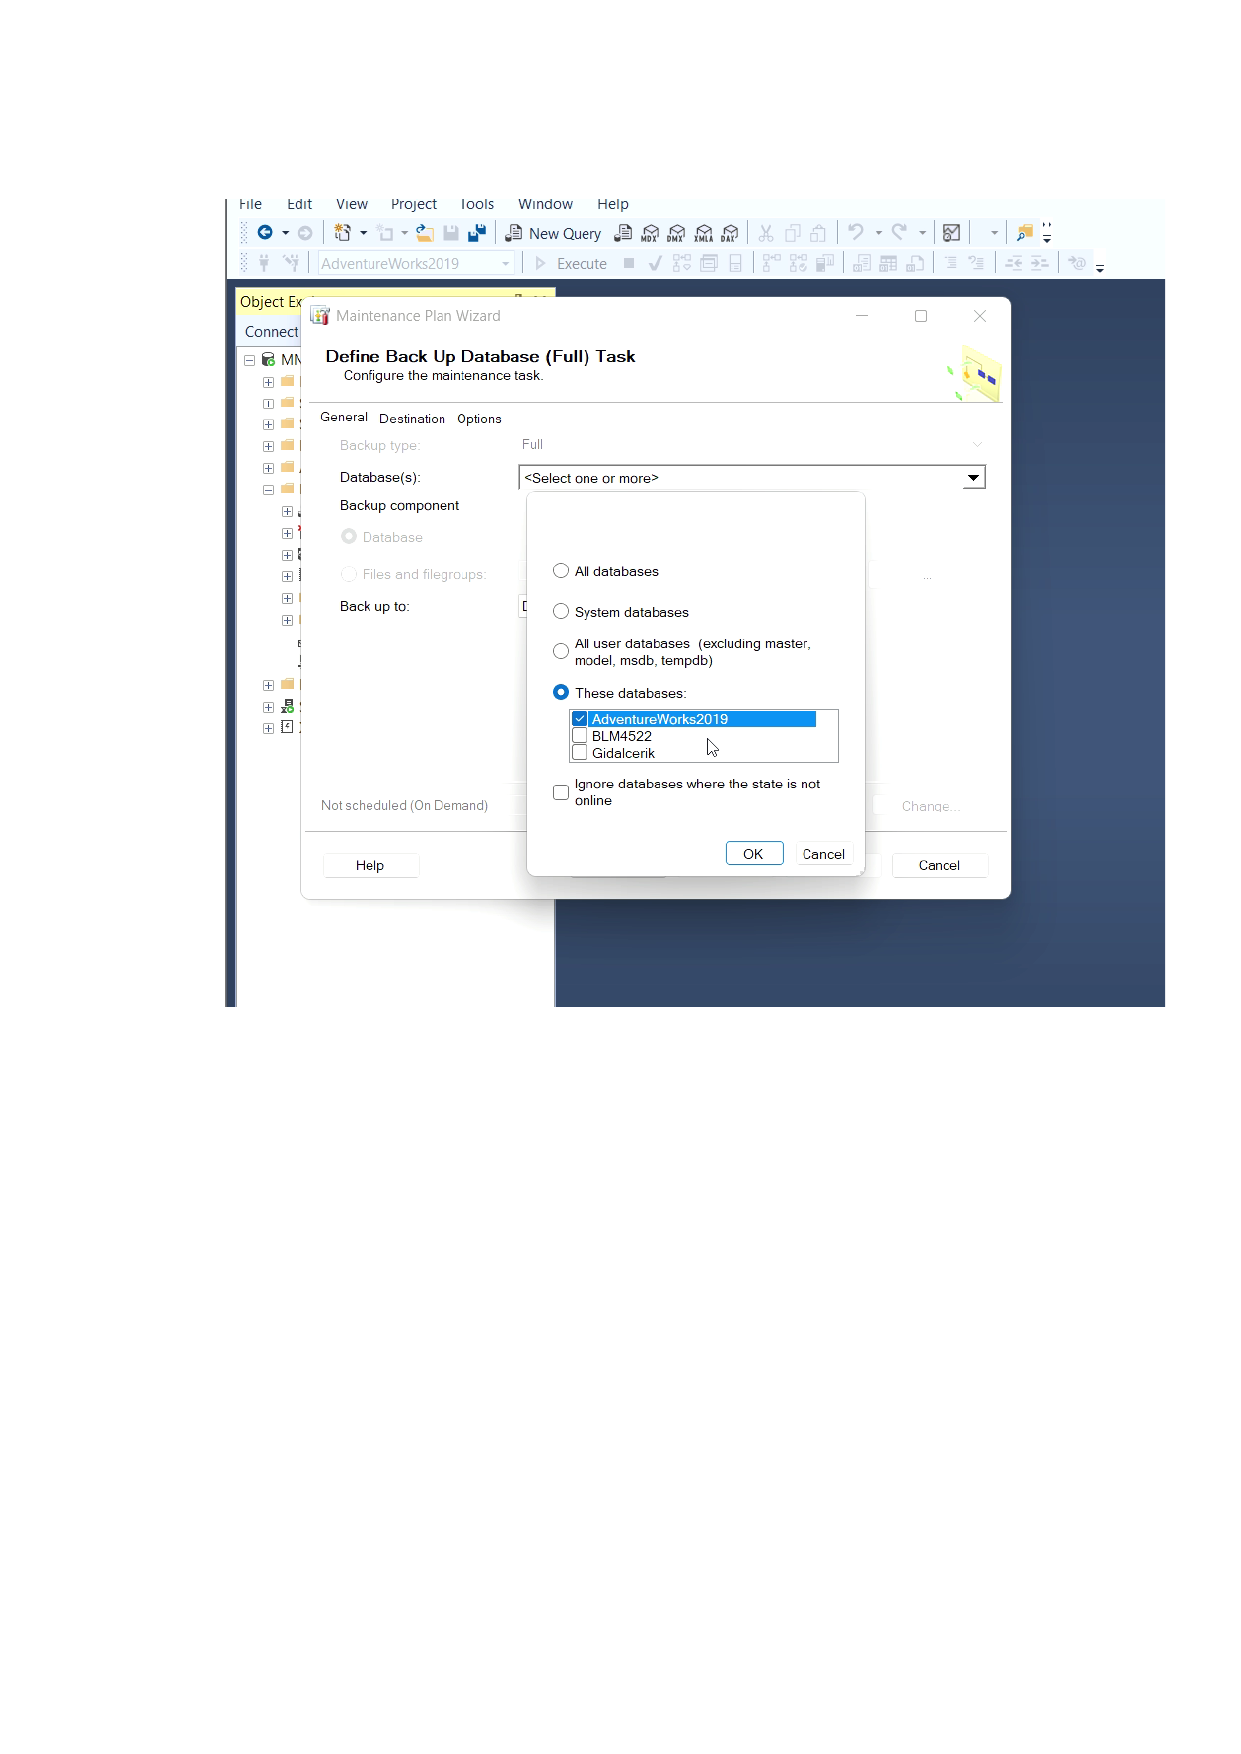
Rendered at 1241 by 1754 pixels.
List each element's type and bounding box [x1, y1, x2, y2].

picture [225, 199, 1166, 1007]
